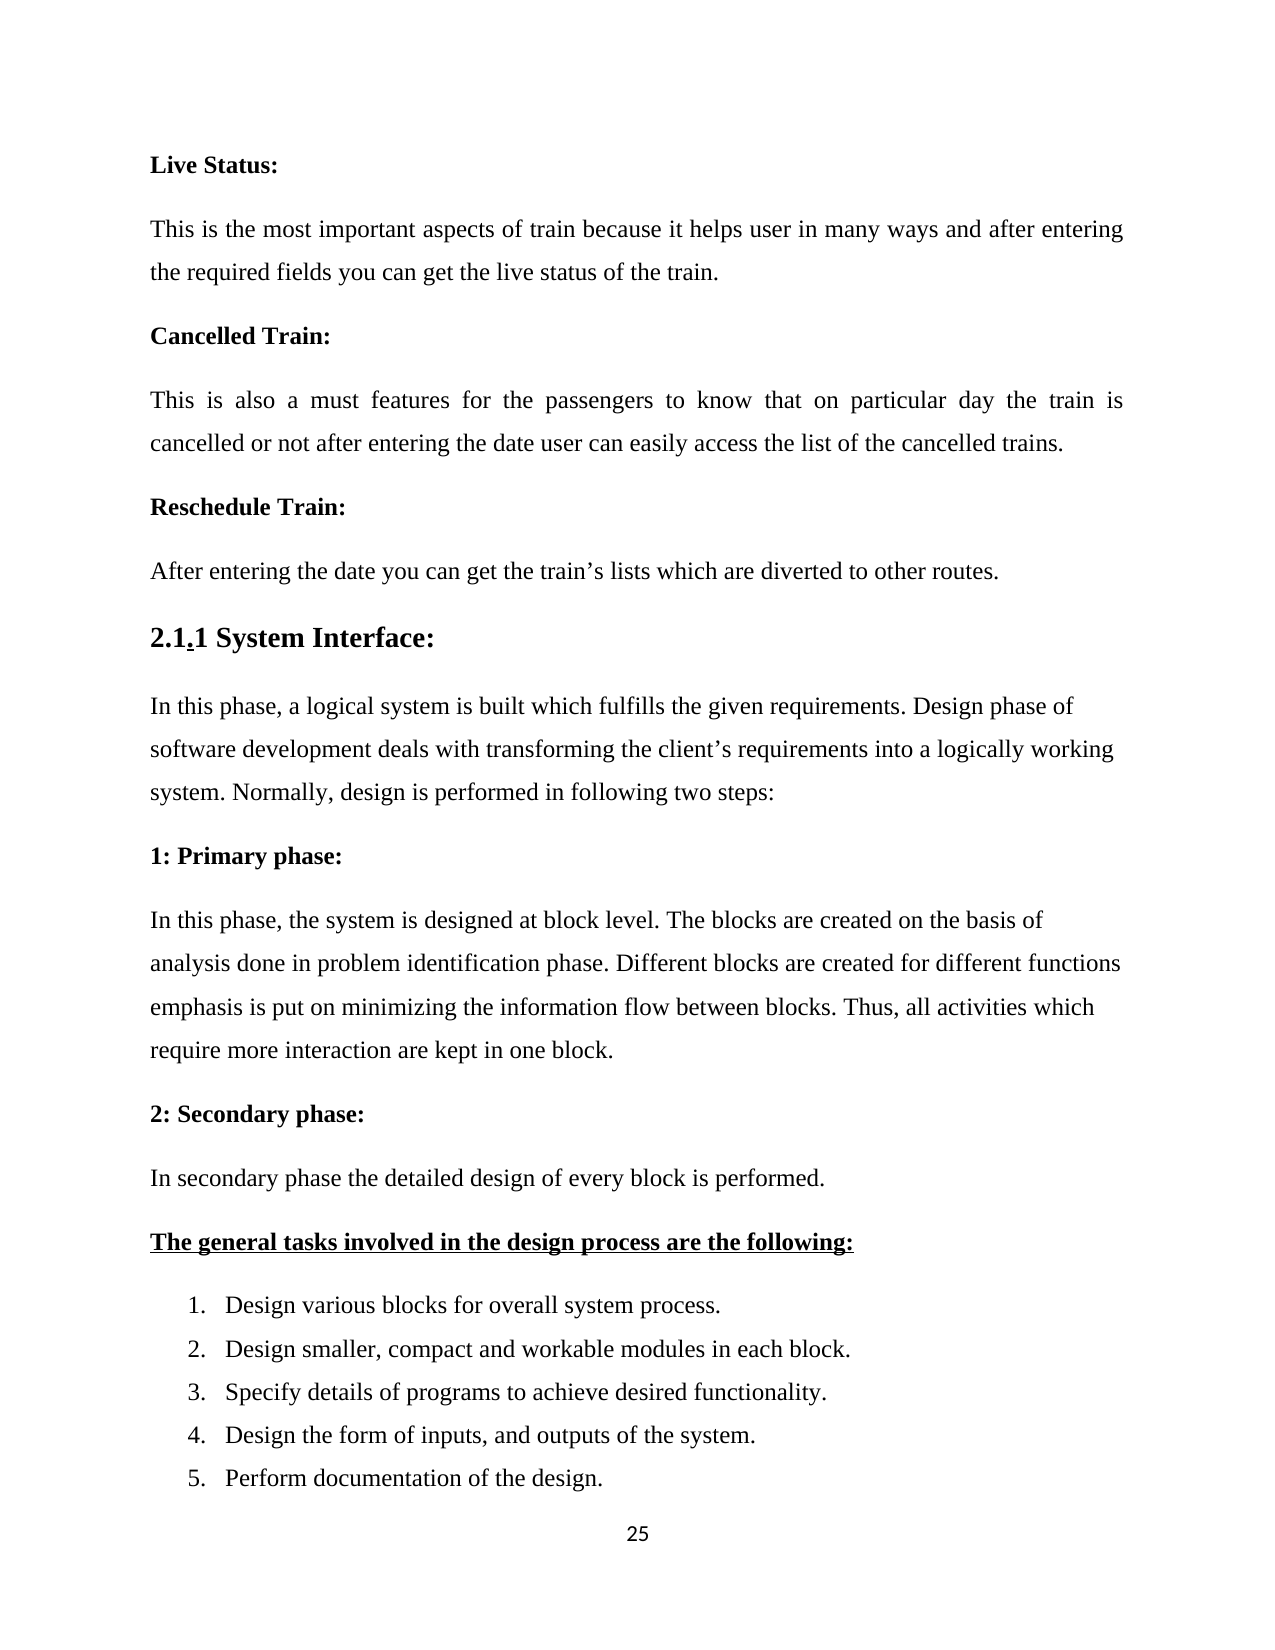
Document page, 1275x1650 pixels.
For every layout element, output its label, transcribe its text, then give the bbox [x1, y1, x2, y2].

list Specify details of programs to achieve desired functionality. [187, 1377, 1125, 1406]
list Design the form of inputs, and outputs of the system. [187, 1420, 1125, 1449]
text 1: Primary phase: [150, 841, 1125, 870]
text This is the most important aspects of train because it helps user in many ways and after entering the required fields you can get the live status of the train. [150, 214, 1125, 286]
text Live Status: [150, 150, 1125, 179]
text Reschedule Train: [150, 492, 1125, 521]
text 2: Secondary phase: [150, 1099, 1125, 1127]
text This is also a must features for the passengers to know that on particular day the train is cancelled or not after entering the date user can easily access the list of the cancelled trains. [150, 385, 1125, 457]
text The general tasks involved in the design process are the following: [150, 1227, 1125, 1255]
list Design smaller, compact and workable modules in each block. [187, 1334, 1125, 1362]
text In this phase, the system is designed at block level. The blocks are created on the basis of analysis done in problem identification phase. Different blocks are created for different functions emphasis is put on minimizing the information flow between blocks. Thus, all activities which require more interaction are kept in one block. [150, 905, 1125, 1063]
list Design various blocks for overall system process. [187, 1291, 1125, 1319]
text After entering the date you can get the train’s lists which are diverted to other routes. [150, 556, 1125, 585]
text 2.1.1 System Interface: [150, 620, 1125, 653]
text In secondary phase the detailed design of every block is performed. [150, 1163, 1125, 1191]
list Perform documentation of the design. [187, 1463, 1125, 1492]
text In this phase, a logical system is built which fulfills the given requirements. Design phase of software development deals with transforming the client’s requirements into a logically working system. Normally, design is performed in following two steps: [150, 691, 1125, 806]
text Cancelled Train: [150, 321, 1125, 350]
